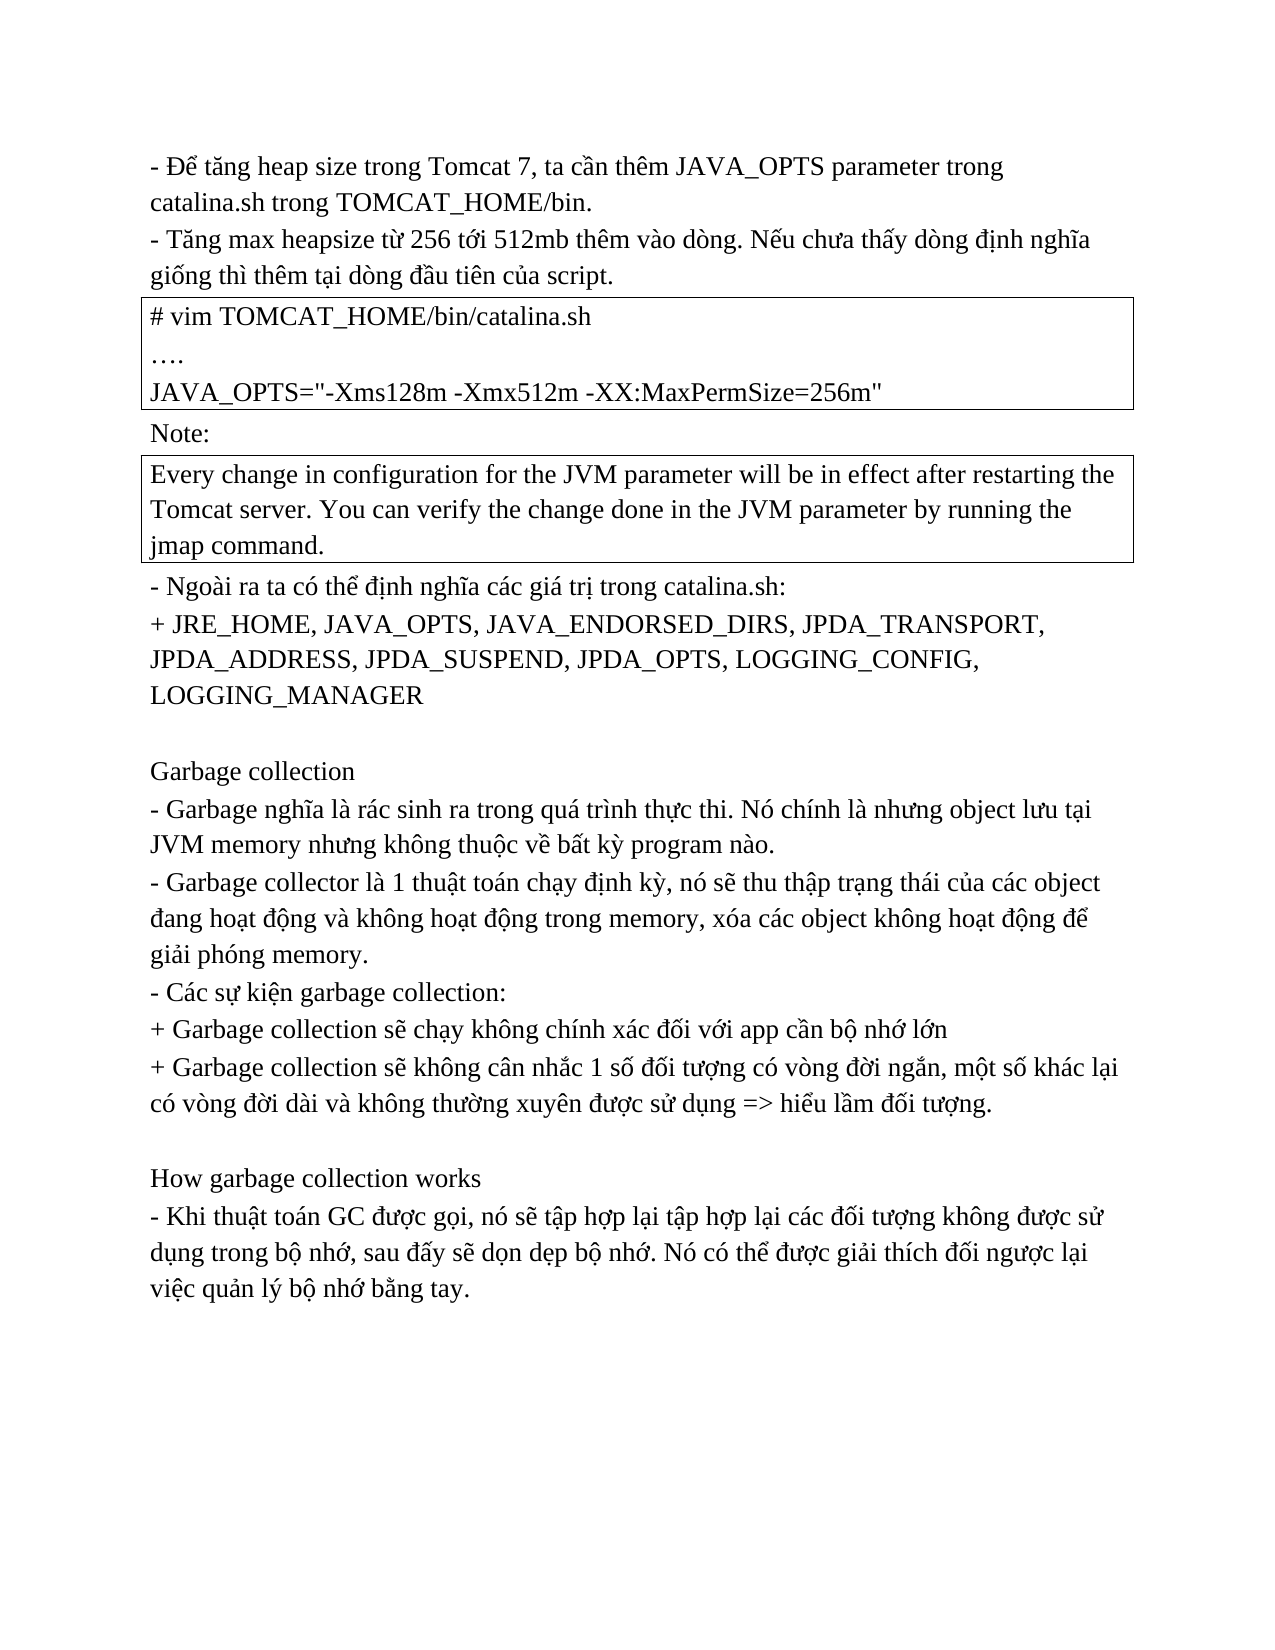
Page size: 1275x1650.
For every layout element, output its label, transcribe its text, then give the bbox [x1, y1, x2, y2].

text + Garbage collection sẽ không cân nhắc 1 số đối tượng có vòng đời ngắn, một số khác lại có vòng đời dài và không thường xuyên được sử dụng => hiểu lầm đối tượng. [150, 1051, 1125, 1118]
text …. [142, 335, 1133, 369]
text - Garbage nghĩa là rác sinh ra trong quá trình thực thi. Nó chính là nhưng object lưu tại JVM memory nhưng không thuộc về bất kỳ program nào. [150, 793, 1125, 860]
text How garbage collection works [150, 1163, 1125, 1194]
text - Ngoài ra ta có thể định nghĩa các giá trị trong catalina.sh: [150, 570, 1125, 601]
text Note: [150, 417, 1125, 448]
text + JRE_HOME, JAVA_OPTS, JAVA_ENDORSED_DIRS, JPDA_TRANSPORT, JPDA_ADDRESS, JPDA_SUSPEND, JPDA_OPTS, LOGGING_CONFIG, LOGGING_MANAGER [150, 608, 1125, 711]
text + Garbage collection sẽ chạy không chính xác đối với app cần bộ nhớ lớn [150, 1013, 1125, 1044]
text Every change in configuration for the JVM parameter will be in effect after restarting the Tomcat server. You can verify the change done in the JVM parameter by running the jmap command. [142, 456, 1133, 562]
text - Các sự kiện garbage collection: [150, 976, 1125, 1007]
text Garbage collection [150, 755, 1125, 786]
text - Khi thuật toán GC được gọi, nó sẽ tập hợp lại tập hợp lại các đối tượng không được sử dụng trong bộ nhớ, sau đấy sẽ dọn dẹp bộ nhớ. Nó có thể được giải thích đối ngược lại việc quản lý bộ nhớ bằng tay. [150, 1200, 1125, 1303]
text JAVA_OPTS="-Xms128m -Xmx512m -XX:MaxPermSize=256m" [142, 373, 1133, 409]
text - Tăng max heapsize từ 256 tới 512mb thêm vào dòng. Nếu chưa thấy dòng định nghĩa giống thì thêm tại dòng đầu tiên của script. [150, 223, 1125, 290]
text # vim TOMCAT_HOME/bin/catalina.sh [142, 298, 1133, 331]
text - Garbage collector là 1 thuật toán chạy định kỳ, nó sẽ thu thập trạng thái của các object đang hoạt động và không hoạt động trong memory, xóa các object không hoạt động để giải phóng memory. [150, 866, 1125, 969]
text - Để tăng heap size trong Tomcat 7, ta cần thêm JAVA_OPTS parameter trong catalina.sh trong TOMCAT_HOME/bin. [150, 150, 1125, 217]
